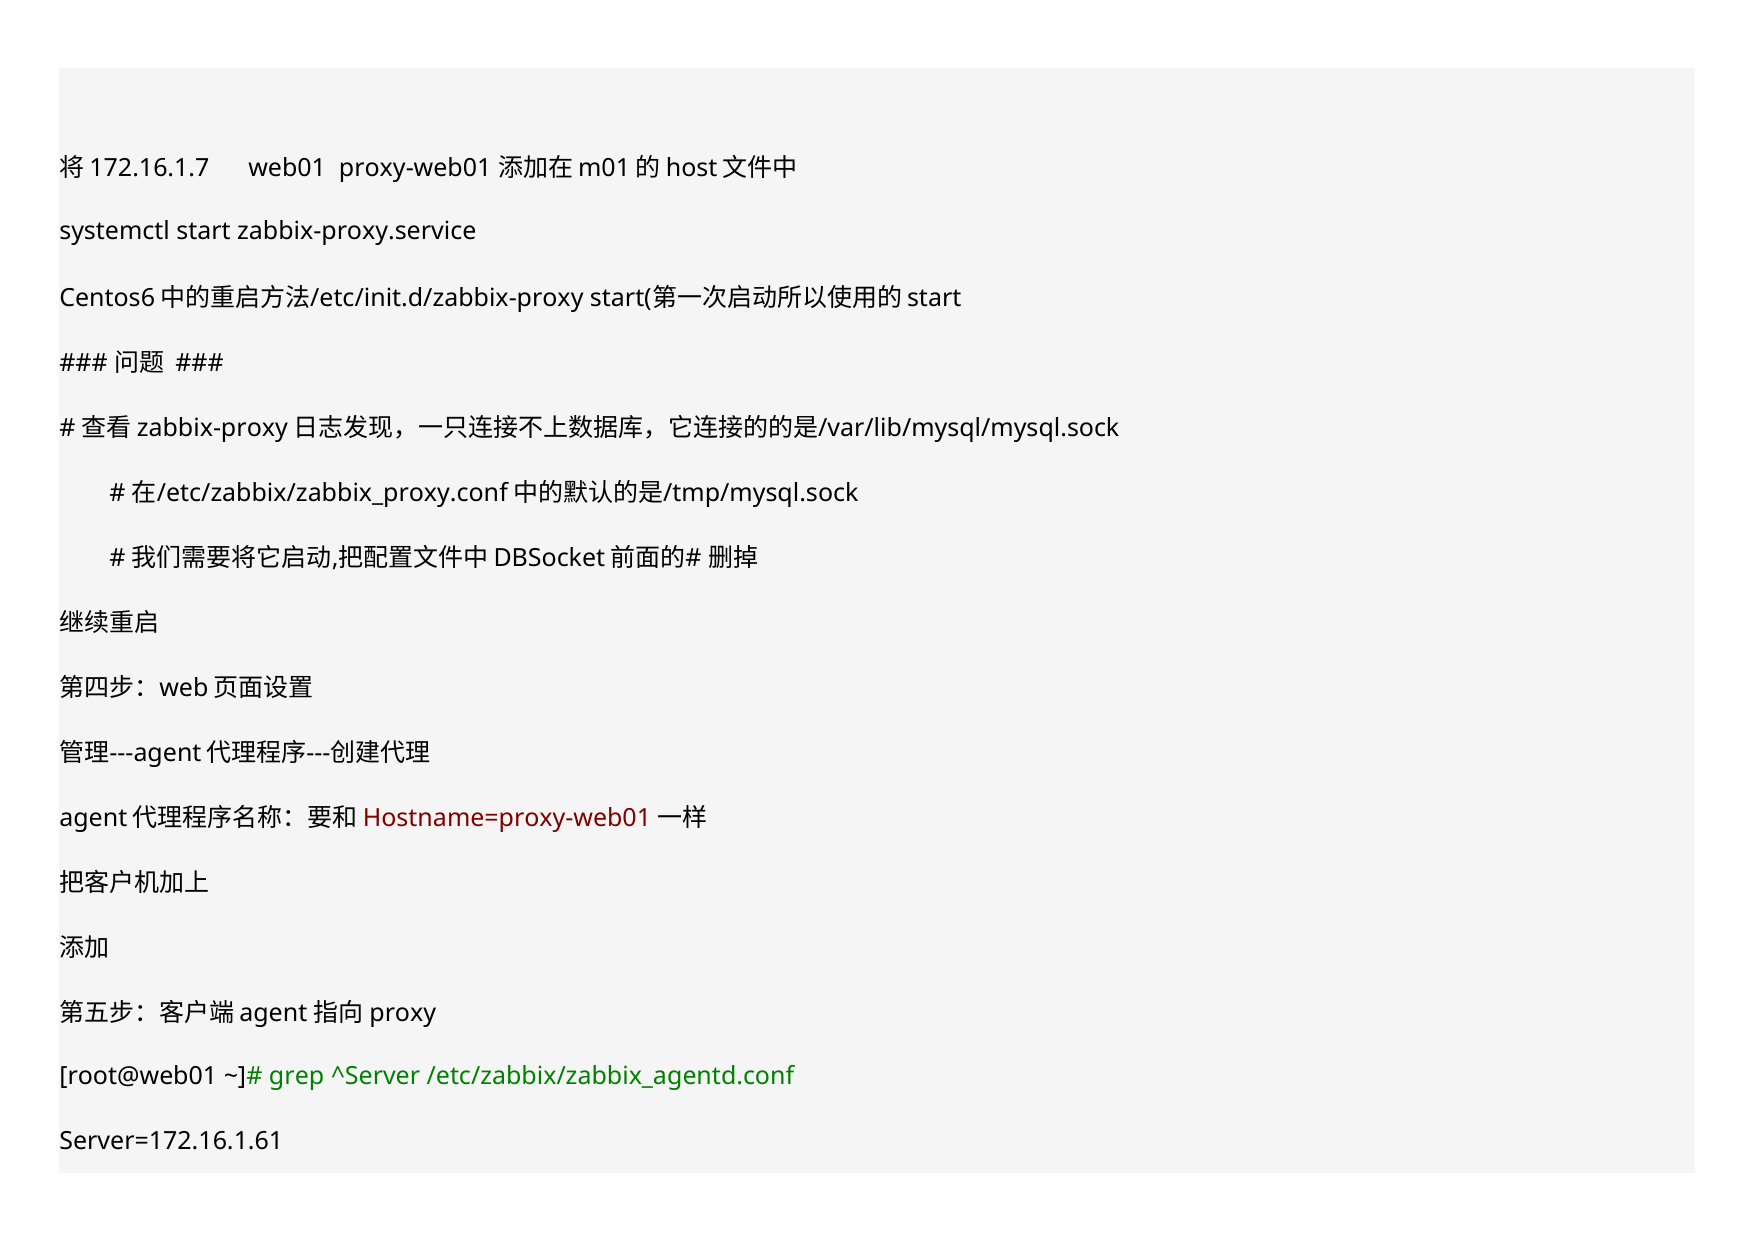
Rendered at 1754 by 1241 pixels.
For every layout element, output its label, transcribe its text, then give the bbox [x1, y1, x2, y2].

text Centos6中的重启方法/etc/init.d/zabbix-proxy start(第一次启动所以使用的start ### 问题 ### # 查看zabbix-proxy日志发现，一只连接不上数据库，它连接的的是/var/lib/mysql/mysql.sock # 在/etc/zabbix/zabbix_proxy.conf中的默认的是/tmp/mysql.sock # 我们需要将它启动,把配置文件中DBSocket前面的# 删掉 继续重启 第四步：web页面设置 管理---agent代理程序---创建代理 agent代理程序名称：要和 Hostname=proxy-web01 一样 把客户机加上 添加 [59, 263, 1695, 978]
text systemctl start zabbix-proxy.service [59, 198, 1695, 263]
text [59, 1043, 1695, 1108]
text Server=172.16.1.61 [59, 1108, 1695, 1173]
text 第五步：客户端agent 指向 proxy [59, 978, 1695, 1043]
text 将172.16.1.7 web01 proxy-web01 添加在m01的 host文件中 [59, 68, 1695, 198]
